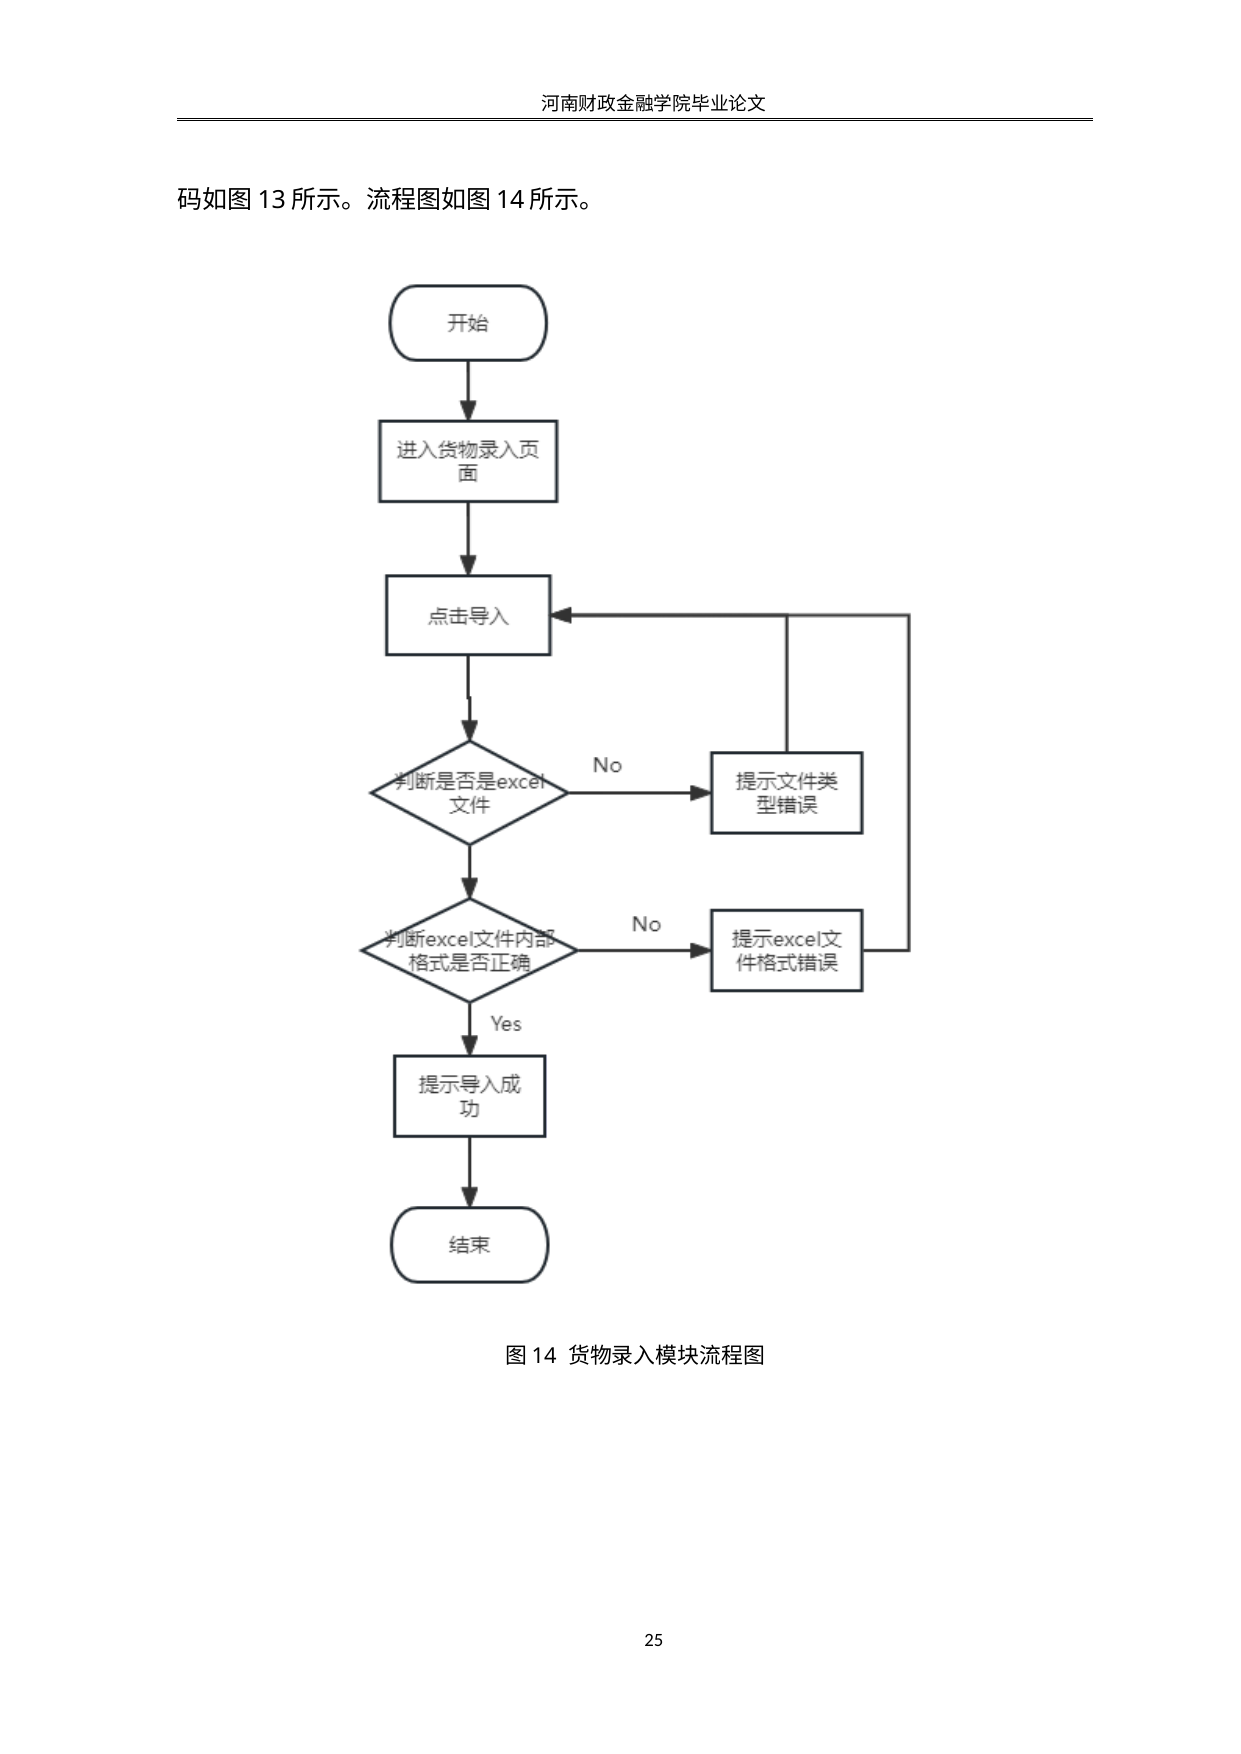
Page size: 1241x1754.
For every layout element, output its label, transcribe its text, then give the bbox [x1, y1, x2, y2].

text 图14 货物录入模块流程图 [177, 1337, 1093, 1371]
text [177, 164, 1093, 232]
picture [323, 250, 947, 1318]
